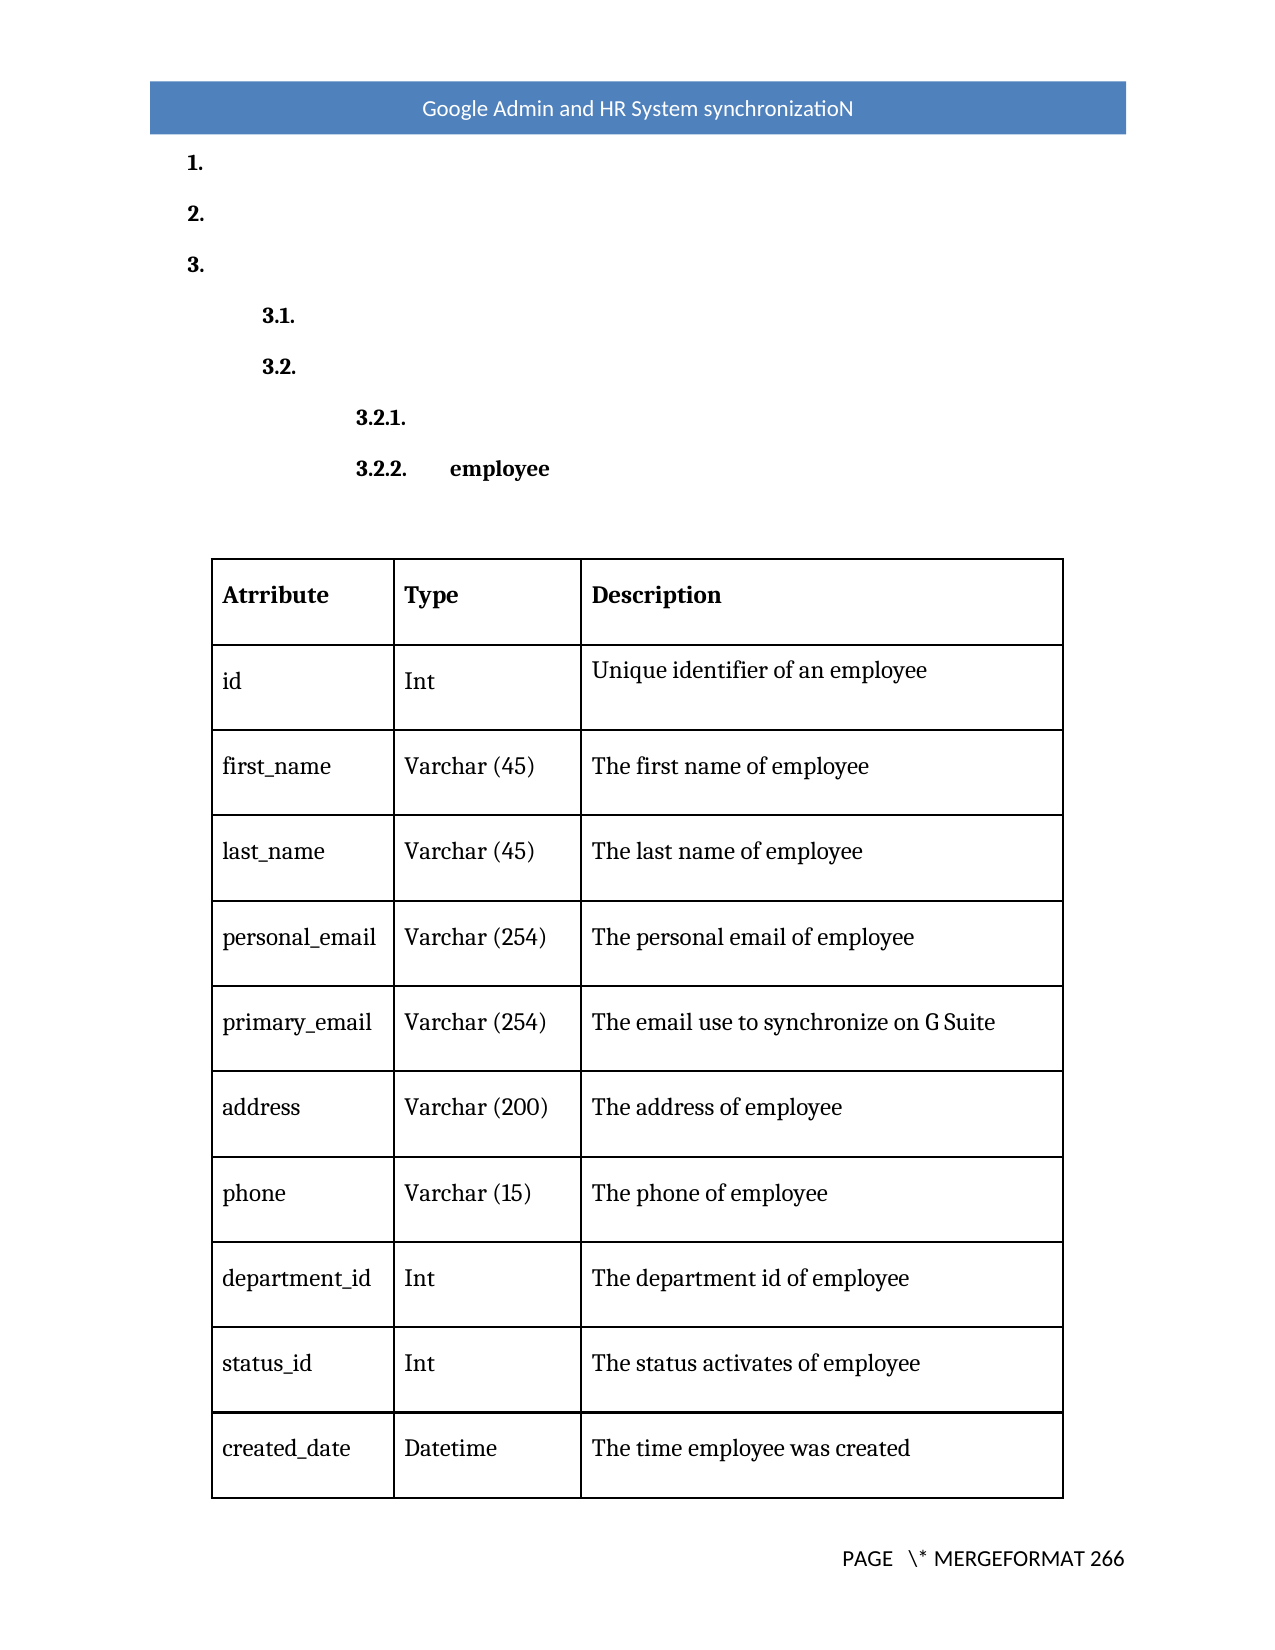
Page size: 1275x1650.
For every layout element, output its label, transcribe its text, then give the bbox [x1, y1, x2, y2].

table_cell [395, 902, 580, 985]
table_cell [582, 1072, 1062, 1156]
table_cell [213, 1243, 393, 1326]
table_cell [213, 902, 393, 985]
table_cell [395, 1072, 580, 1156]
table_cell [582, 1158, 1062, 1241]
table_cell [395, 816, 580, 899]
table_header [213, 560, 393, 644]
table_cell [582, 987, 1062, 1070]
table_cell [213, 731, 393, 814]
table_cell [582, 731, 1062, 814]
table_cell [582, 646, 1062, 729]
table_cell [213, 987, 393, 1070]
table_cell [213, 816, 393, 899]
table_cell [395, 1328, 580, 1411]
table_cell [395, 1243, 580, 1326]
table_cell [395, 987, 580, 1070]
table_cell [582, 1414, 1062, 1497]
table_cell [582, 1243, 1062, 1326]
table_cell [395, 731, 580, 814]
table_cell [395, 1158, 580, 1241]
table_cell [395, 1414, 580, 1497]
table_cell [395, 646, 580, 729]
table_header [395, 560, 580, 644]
subtitle employee [356, 456, 1125, 483]
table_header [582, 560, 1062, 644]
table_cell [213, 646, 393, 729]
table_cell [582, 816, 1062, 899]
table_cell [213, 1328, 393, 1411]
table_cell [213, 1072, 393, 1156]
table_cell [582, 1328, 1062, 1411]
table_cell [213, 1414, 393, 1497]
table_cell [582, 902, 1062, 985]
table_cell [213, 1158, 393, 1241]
